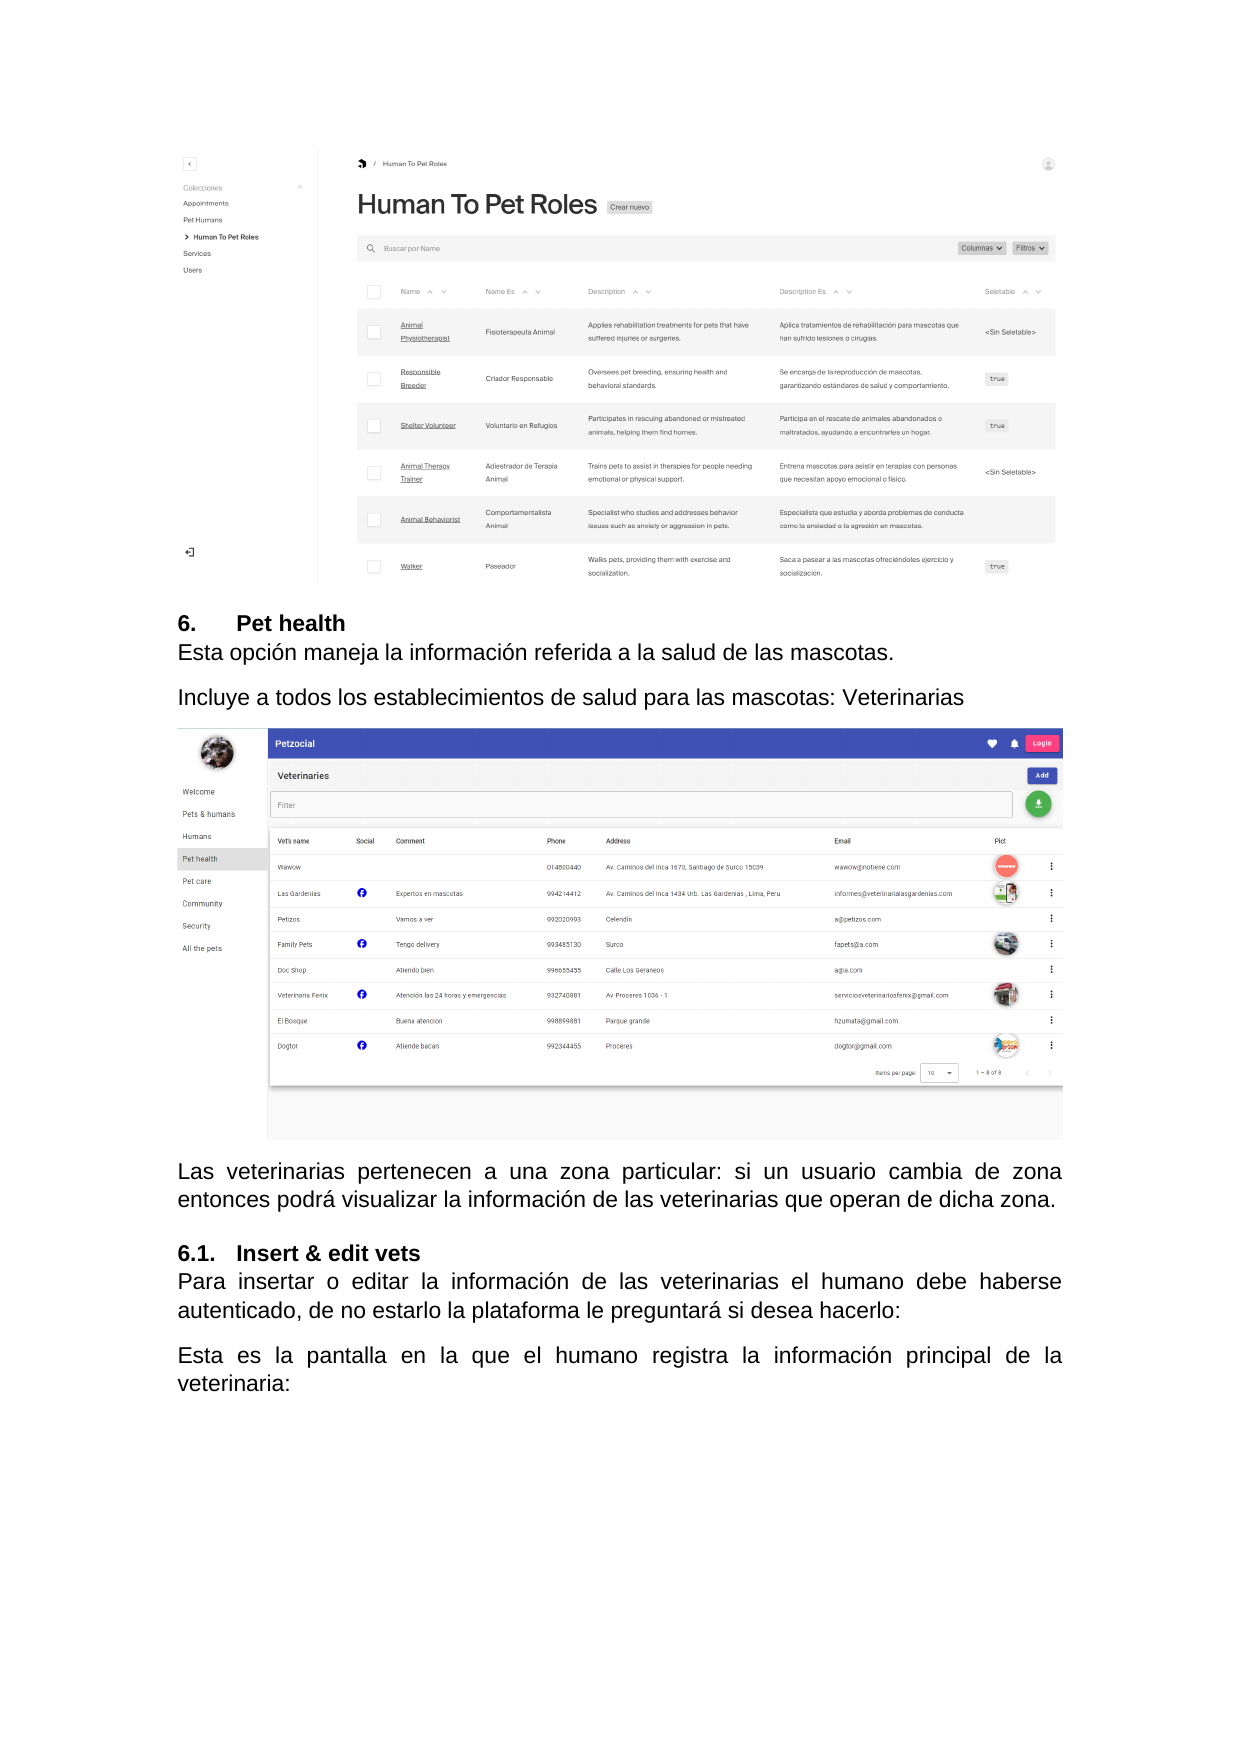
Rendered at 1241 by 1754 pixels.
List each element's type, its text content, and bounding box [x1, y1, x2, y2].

picture [177, 147, 1063, 584]
text Incluye a todos los establecimientos de salud para las mascotas: Veterinarias [177, 684, 1063, 710]
text Esta opción maneja la información referida a la salud de las mascotas. [177, 639, 1063, 665]
text Esta es la pantalla en la que el humano registra la información principal de la veterinaria: [177, 1342, 1063, 1397]
subtitle Pet health [177, 610, 1063, 637]
text Para insertar o editar la información de las veterinarias el humano debe haberse autenticado, de no estarlo la plataforma le preguntará si desea hacerlo: [177, 1268, 1063, 1323]
text Las veterinarias pertenecen a una zona particular: si un usuario cambia de zona entonces podrá visualizar la información de las veterinarias que operan de dicha zona. [177, 1158, 1063, 1213]
subtitle Insert & edit vets [177, 1240, 1063, 1266]
picture [177, 728, 1063, 1140]
